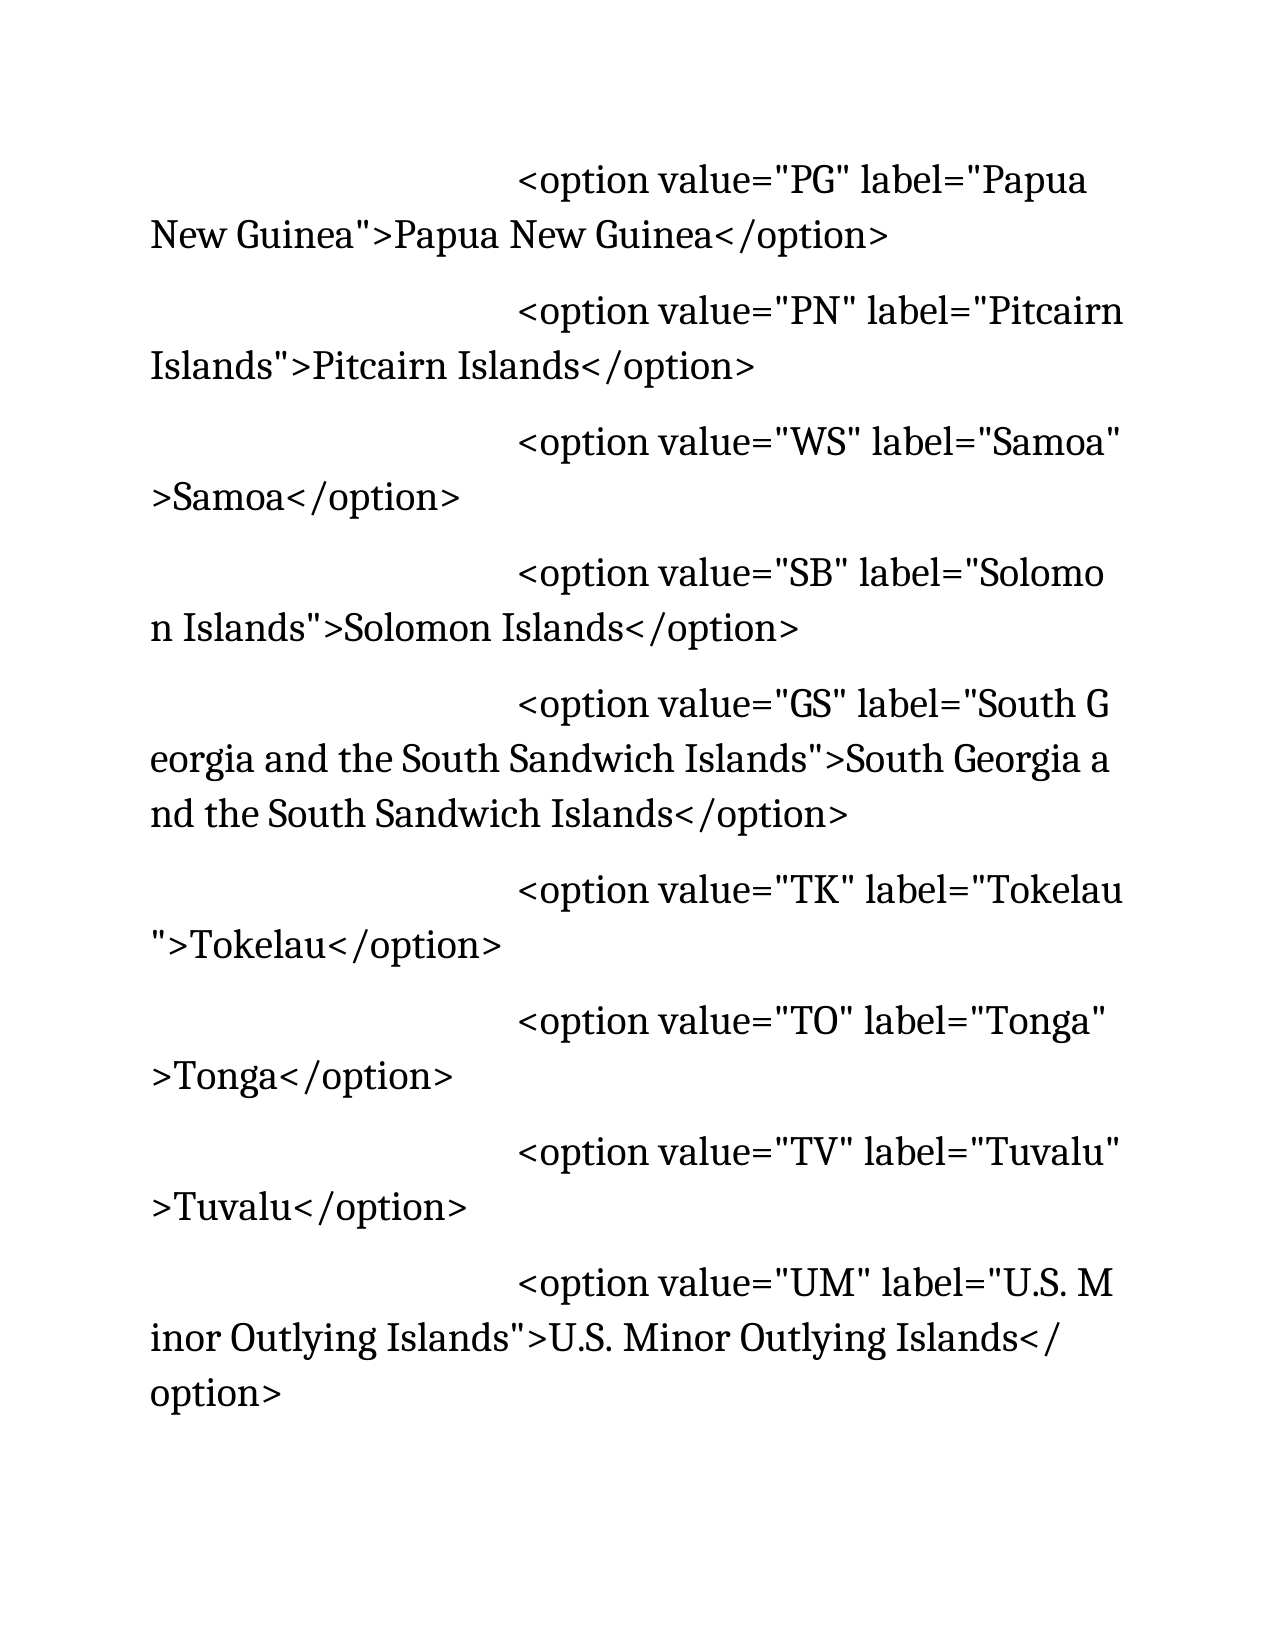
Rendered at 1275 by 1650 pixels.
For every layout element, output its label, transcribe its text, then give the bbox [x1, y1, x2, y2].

text <option value="UM" label="U.S. Minor Outlying Islands">U.S. Minor Outlying Islands</option> [150, 1259, 1125, 1417]
text <option value="TO" label="Tonga">Tonga</option> [150, 997, 1125, 1100]
text <option value="PG" label="Papua New Guinea">Papua New Guinea</option> [150, 156, 1125, 259]
text <option value="GS" label="South Georgia and the South Sandwich Islands">South Georgia and the South Sandwich Islands</option> [150, 680, 1125, 838]
text <option value="TK" label="Tokelau">Tokelau</option> [150, 866, 1125, 969]
text <option value="PN" label="Pitcairn Islands">Pitcairn Islands</option> [150, 287, 1125, 390]
text <option value="SB" label="Solomon Islands">Solomon Islands</option> [150, 549, 1125, 652]
text <option value="WS" label="Samoa">Samoa</option> [150, 418, 1125, 521]
text <option value="TV" label="Tuvalu">Tuvalu</option> [150, 1128, 1125, 1231]
